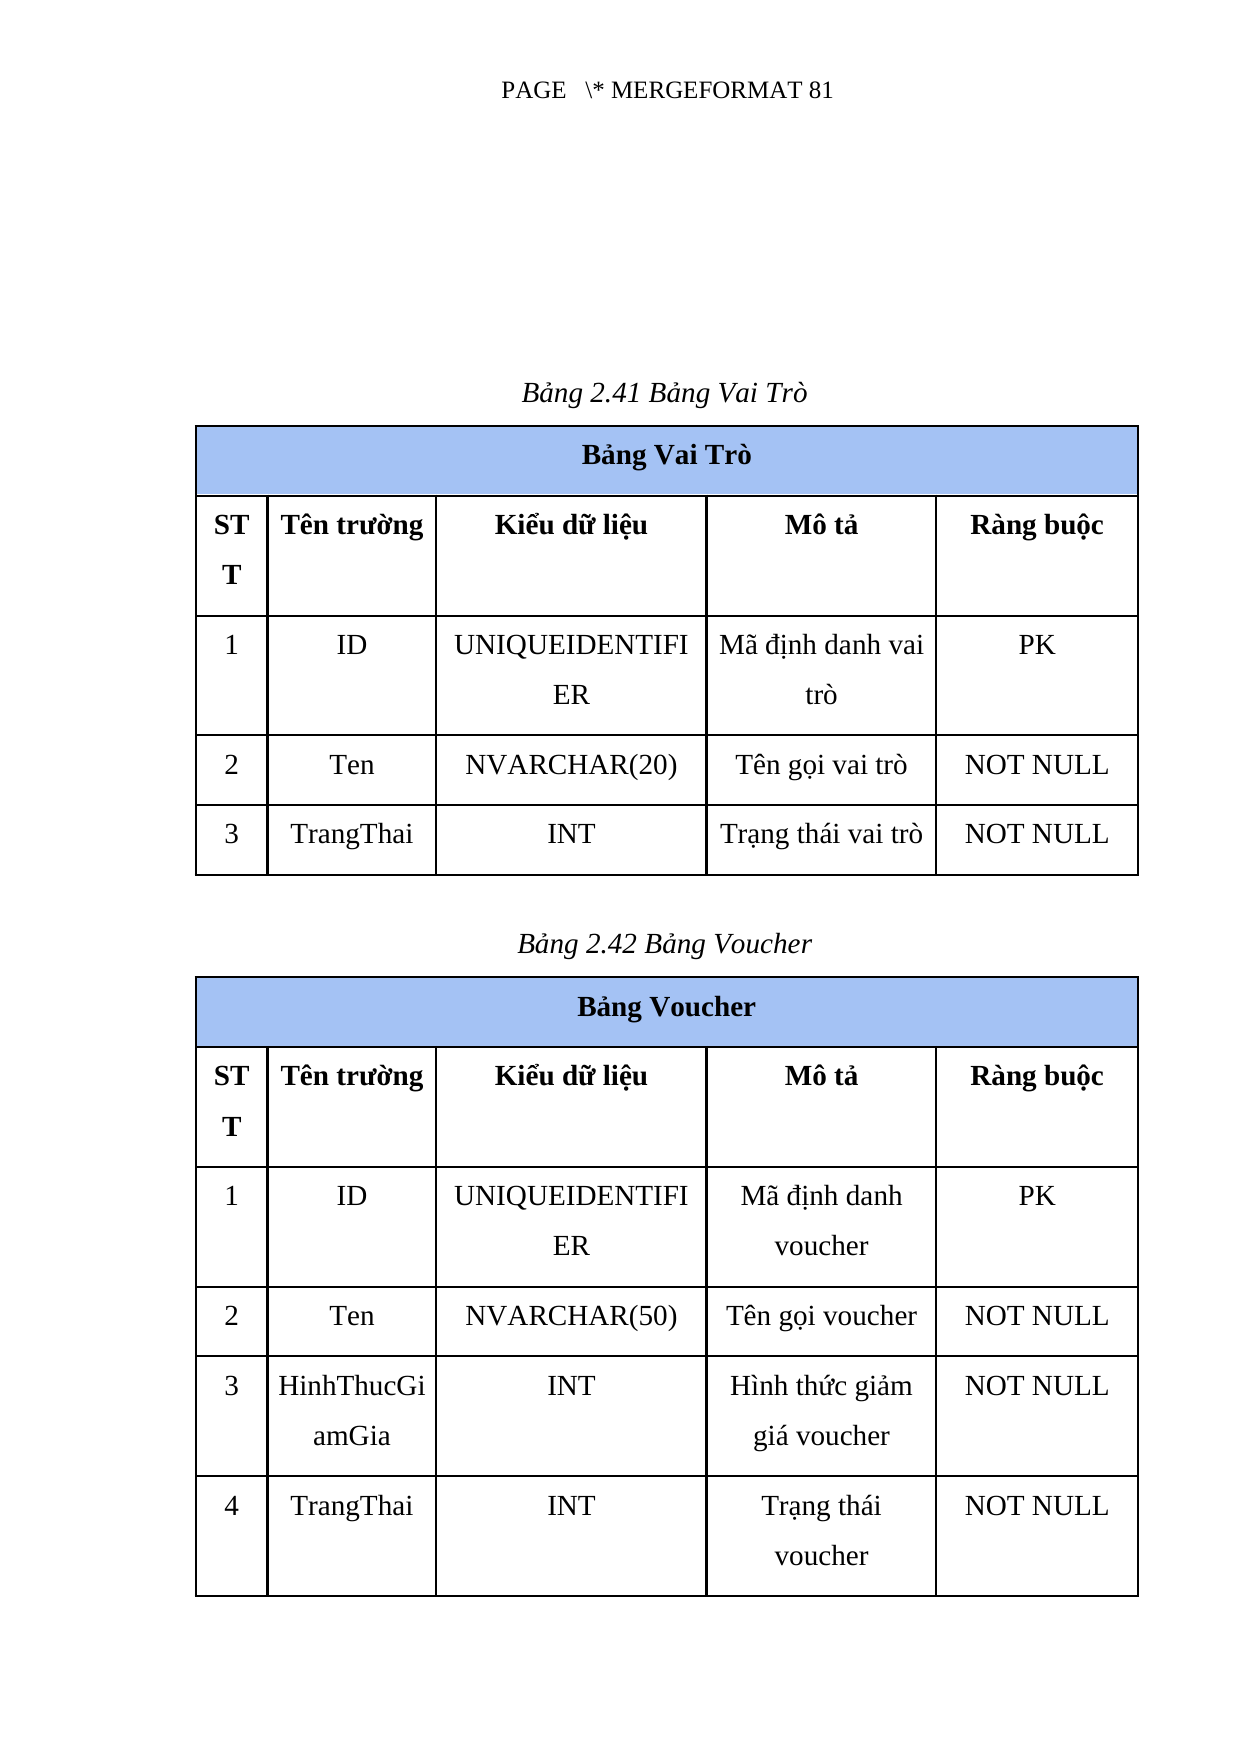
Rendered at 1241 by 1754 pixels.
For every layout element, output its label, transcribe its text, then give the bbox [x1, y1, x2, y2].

table_cell ID [269, 1168, 435, 1286]
table_cell Tên gọi voucher [708, 1288, 935, 1355]
table_cell 1 [197, 1168, 266, 1286]
table_cell 2 [197, 1288, 266, 1355]
table_cell INT [437, 1477, 705, 1595]
table_cell NOT NULL [937, 806, 1137, 873]
table_cell TrangThai [269, 1477, 435, 1595]
table_cell UNIQUEIDENTIFIER [437, 1168, 705, 1286]
table_cell Mã định danh voucher [708, 1168, 935, 1286]
table_header Bảng Vai Trò [197, 427, 1137, 494]
table_cell NVARCHAR(20) [437, 736, 705, 804]
table_cell Ràng buộc [937, 497, 1137, 614]
table_cell PK [937, 617, 1137, 734]
table_cell Kiểu dữ liệu [437, 497, 705, 614]
table_cell TrangThai [269, 806, 435, 873]
text Bảng 2.42 Bảng Voucher [207, 926, 1122, 959]
table_cell STT [197, 497, 266, 614]
table_cell NOT NULL [937, 1357, 1137, 1475]
table_cell UNIQUEIDENTIFIER [437, 617, 705, 734]
table_cell Tên trường [269, 1048, 435, 1166]
table_cell Trạng thái vai trò [708, 806, 935, 873]
table_cell ID [269, 617, 435, 734]
table_cell 1 [197, 617, 266, 734]
table_cell Tên trường [269, 497, 435, 614]
table_cell NOT NULL [937, 1288, 1137, 1355]
table_header Bảng Voucher [197, 978, 1137, 1046]
table_cell Hình thức giảm giá voucher [708, 1357, 935, 1475]
table_cell STT [197, 1048, 266, 1166]
table_cell Ten [269, 1288, 435, 1355]
table_cell Ràng buộc [937, 1048, 1137, 1166]
table_cell NOT NULL [937, 1477, 1137, 1595]
table_cell 2 [197, 736, 266, 804]
table_cell Trạng thái voucher [708, 1477, 935, 1595]
table_cell 4 [197, 1477, 266, 1595]
table_cell INT [437, 1357, 705, 1475]
table_cell NOT NULL [937, 736, 1137, 804]
table_cell 3 [197, 1357, 266, 1475]
table_cell 3 [197, 806, 266, 873]
table_cell Mô tả [708, 497, 935, 614]
table_cell Mô tả [708, 1048, 935, 1166]
table_cell Mã định danh vai trò [708, 617, 935, 734]
table_cell Kiểu dữ liệu [437, 1048, 705, 1166]
table_cell Tên gọi vai trò [708, 736, 935, 804]
table_cell HinhThucGiamGia [269, 1357, 435, 1475]
table_cell INT [437, 806, 705, 873]
table_cell Ten [269, 736, 435, 804]
table_cell PK [937, 1168, 1137, 1286]
table_cell NVARCHAR(50) [437, 1288, 705, 1355]
text Bảng 2.41 Bảng Vai Trò [207, 375, 1122, 408]
